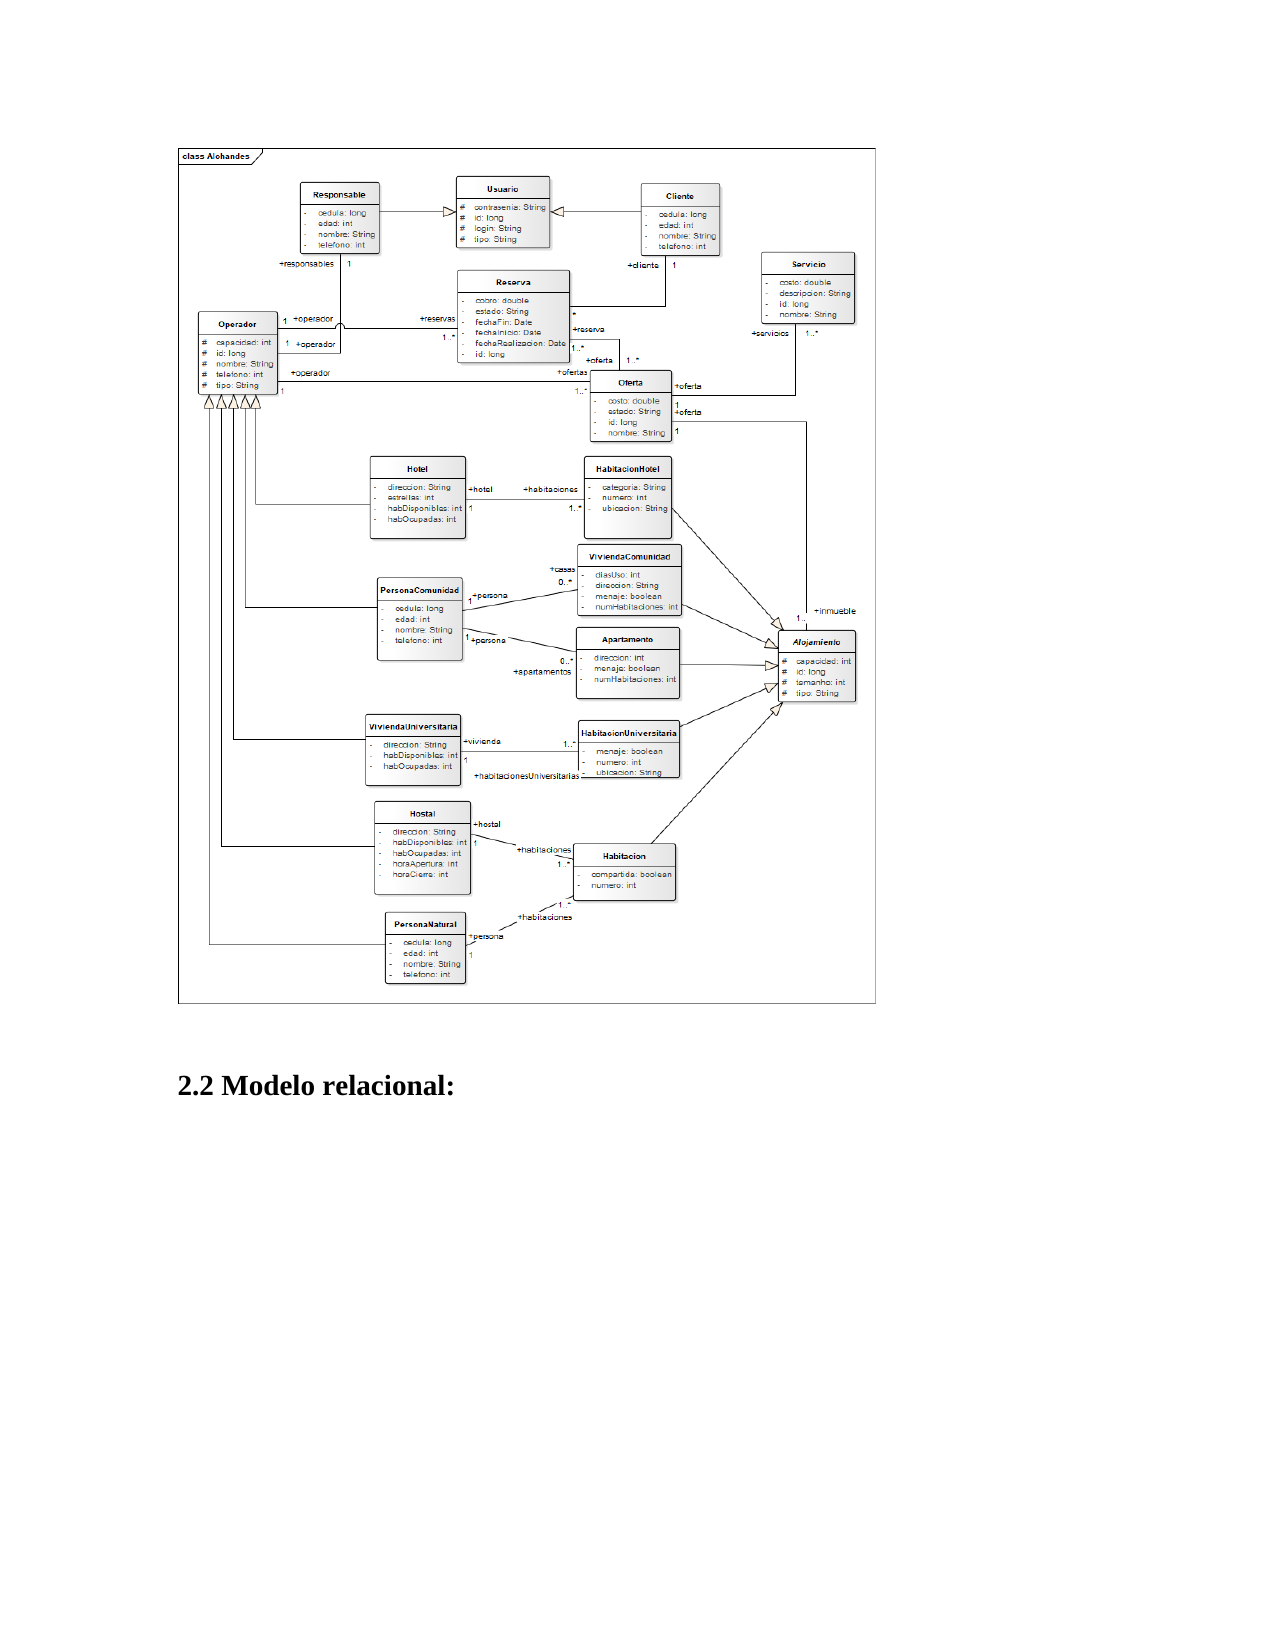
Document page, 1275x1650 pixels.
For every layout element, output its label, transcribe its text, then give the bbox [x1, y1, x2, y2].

text 2.2 Modelo relacional: [177, 1068, 1098, 1102]
picture [177, 147, 876, 1004]
